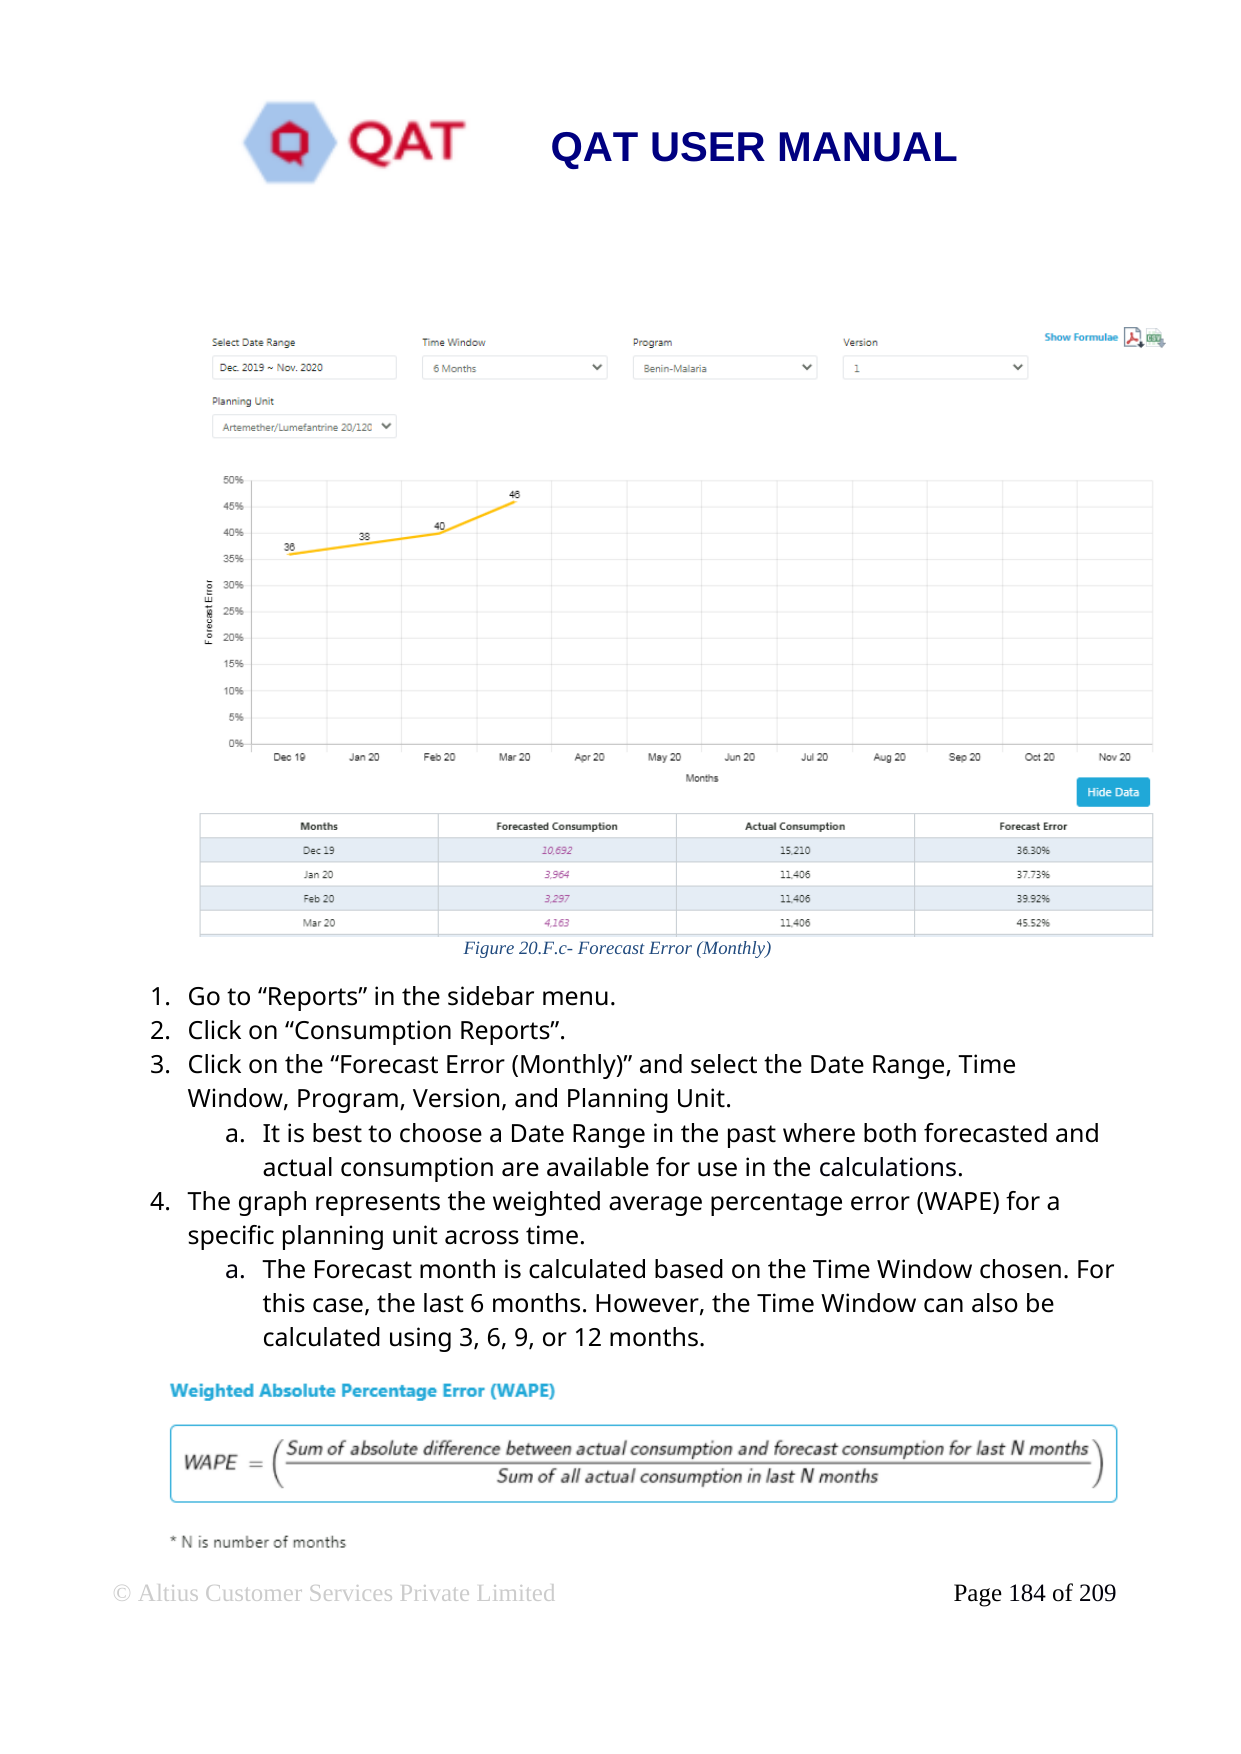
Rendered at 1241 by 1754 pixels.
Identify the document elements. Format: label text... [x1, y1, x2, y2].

list Click on “Consumption Reports”. [150, 1013, 1122, 1047]
text Figure 20.F.c- Forecast Error (Monthly) [112, 937, 1122, 958]
list Go to “Reports” in the sidebar menu. [150, 979, 1122, 1013]
list The graph represents the weighted average percentage error (WAPE) for a specific planning unit across time. [150, 1183, 1122, 1251]
list It is best to choose a Date Range in the past where both forecasted and actual consumption are available for use in the calculations. [225, 1115, 1122, 1183]
picture [187, 326, 1168, 937]
list The Forecast month is calculated based on the Time Window chosen. For this case, the last 6 months. However, the Time Window can also be calculated using 3, 6, 9, or 12 months. [225, 1251, 1122, 1354]
picture [148, 1360, 1141, 1561]
picture [229, 98, 484, 189]
list Click on the “Forecast Error (Monthly)” and select the Date Range, Time Window, Program, Version, and Planning Unit. [150, 1047, 1122, 1115]
